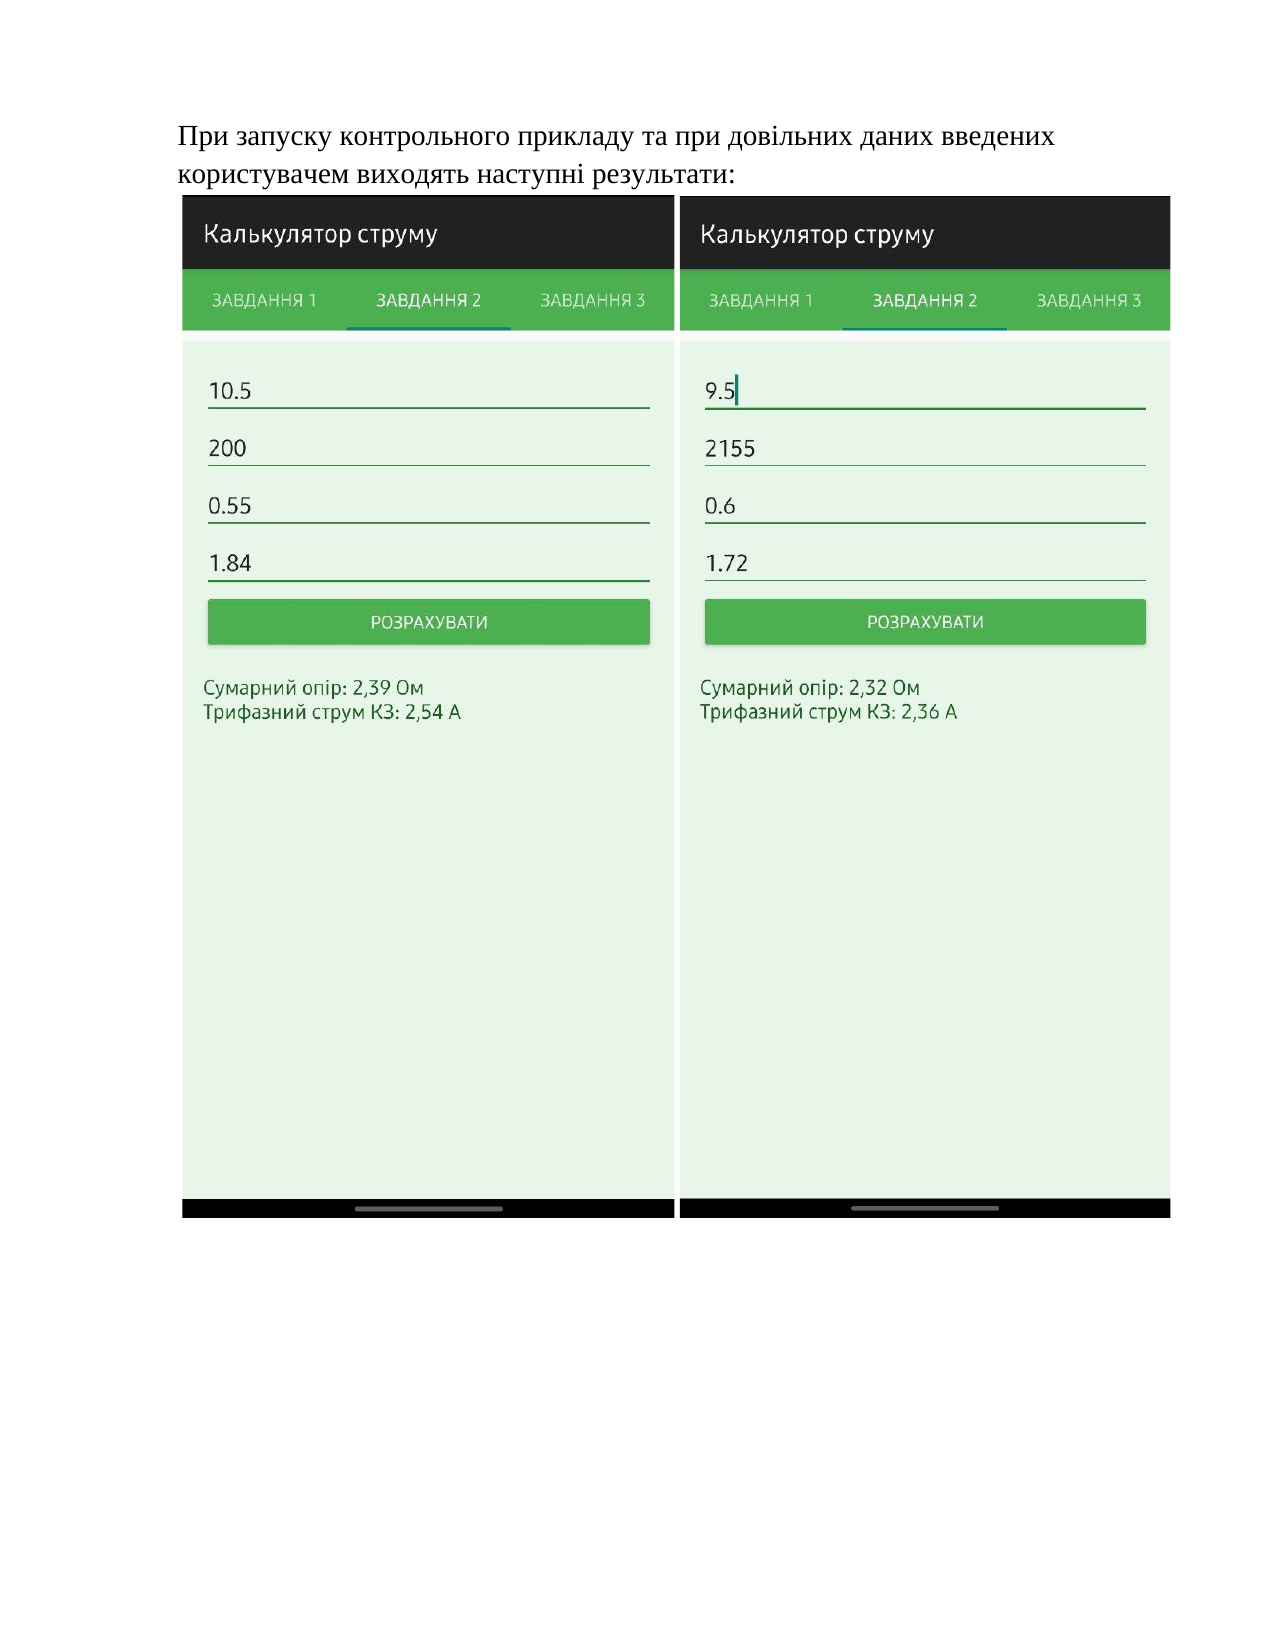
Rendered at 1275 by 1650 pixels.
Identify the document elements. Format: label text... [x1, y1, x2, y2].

picture [182, 195, 675, 1218]
text При запуску контрольного прикладу та при довільних даних введених користувачем виходять наступні результати: [177, 118, 1186, 190]
picture [679, 196, 1171, 1218]
